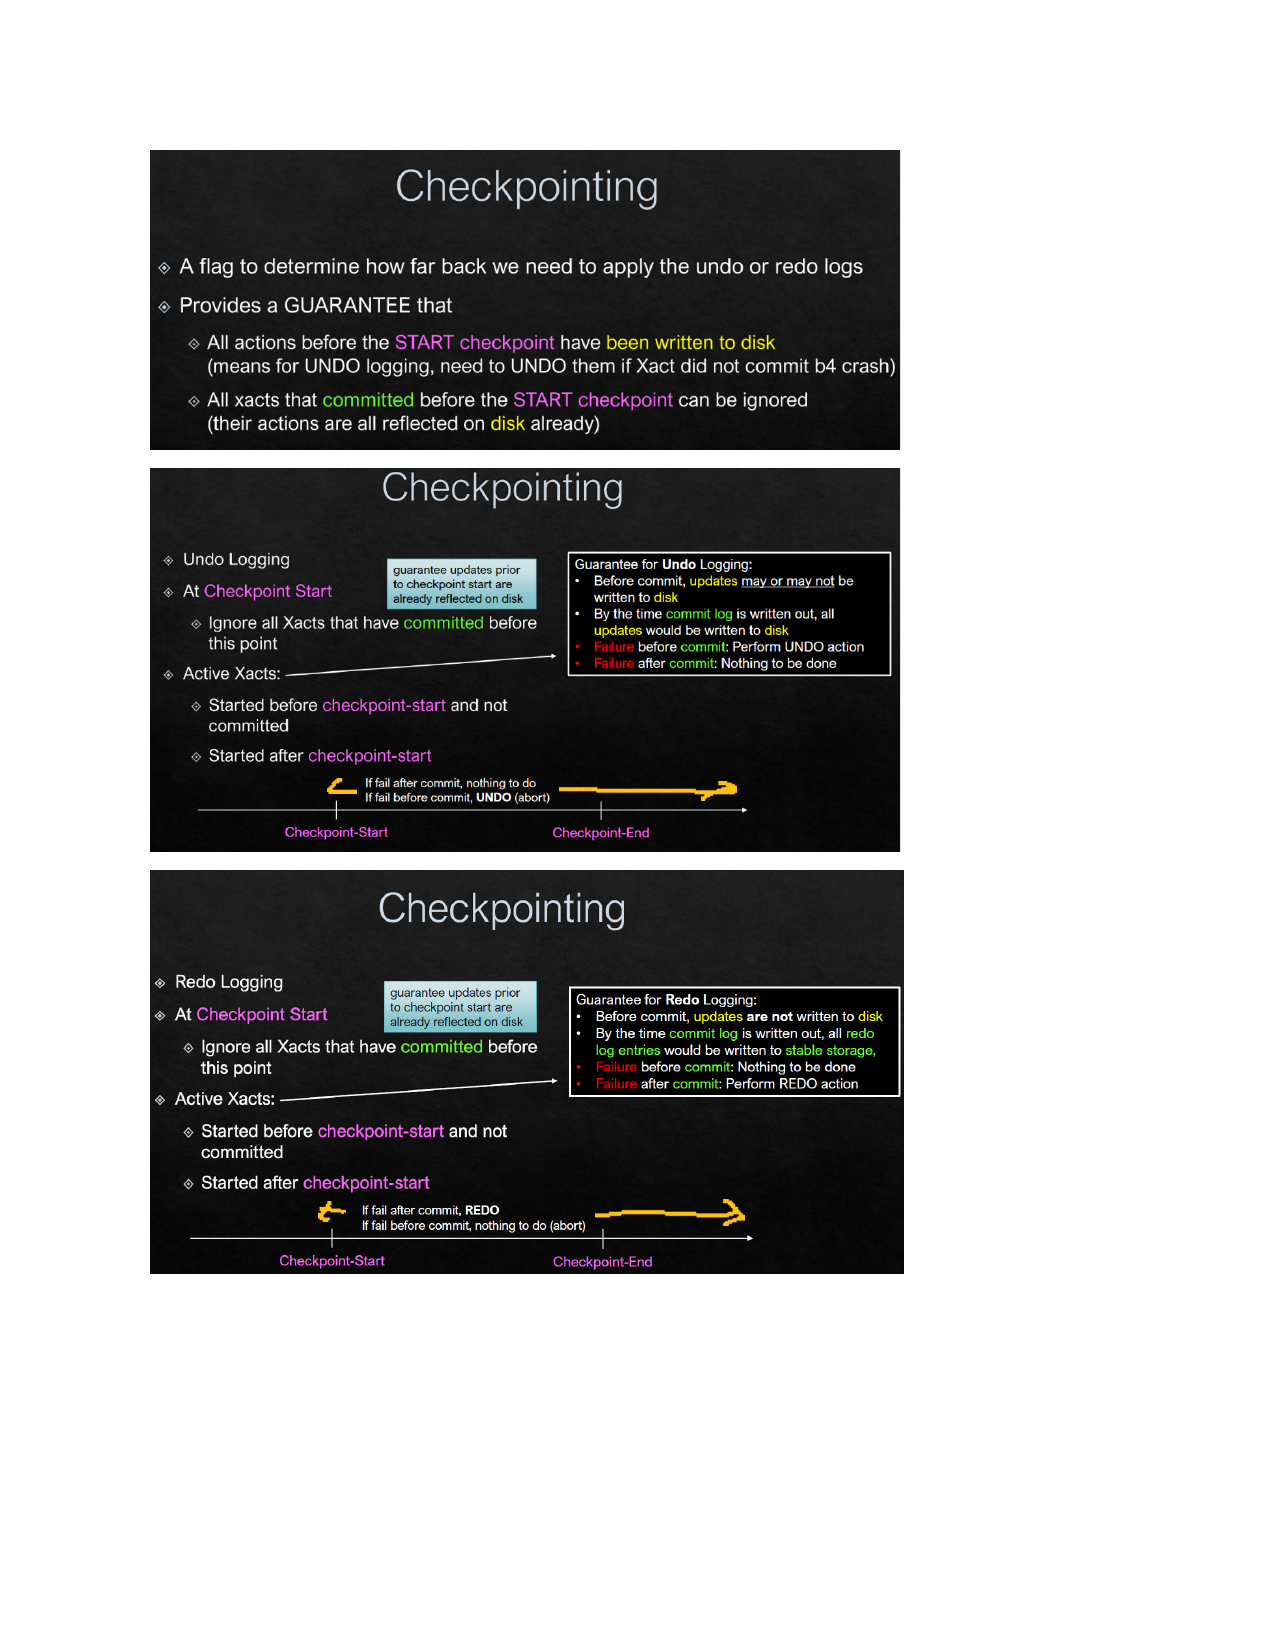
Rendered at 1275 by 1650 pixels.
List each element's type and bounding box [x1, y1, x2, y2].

picture [150, 870, 904, 1274]
picture [150, 468, 901, 852]
picture [150, 150, 901, 450]
